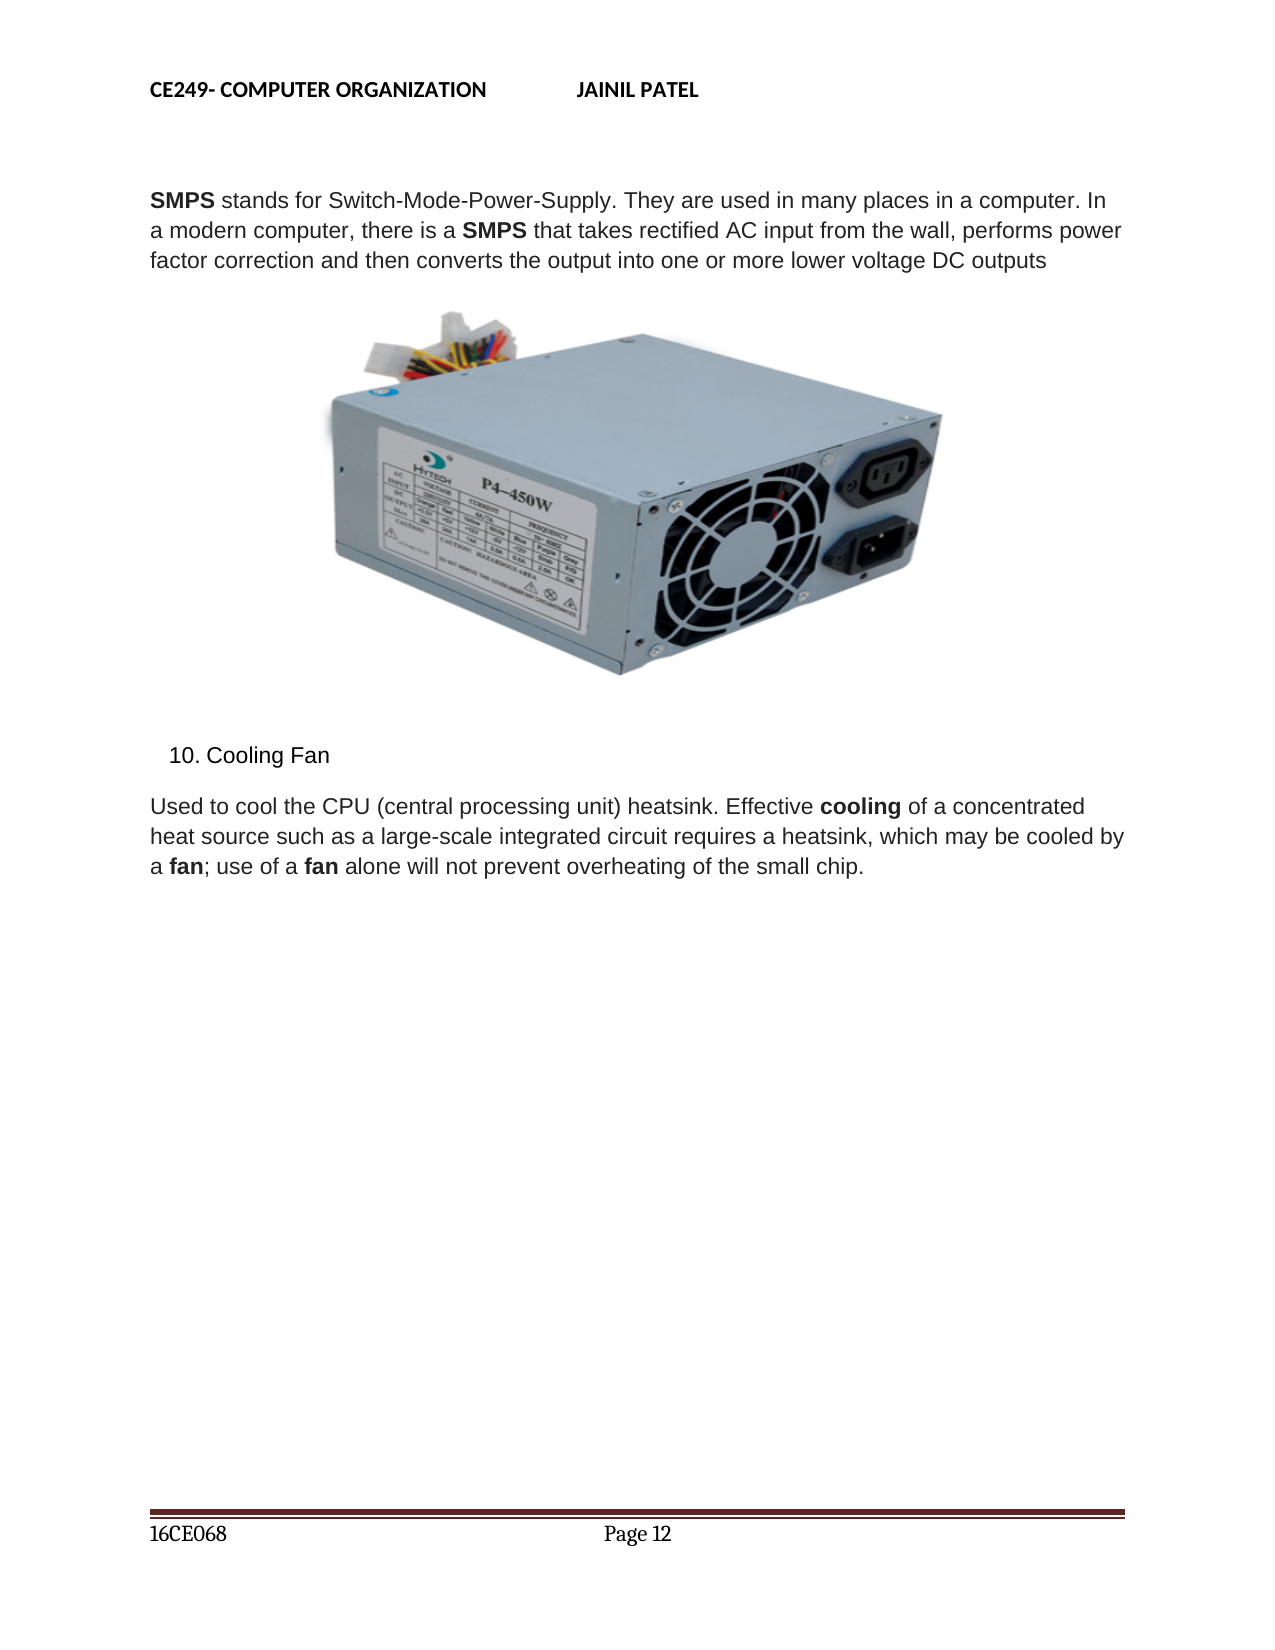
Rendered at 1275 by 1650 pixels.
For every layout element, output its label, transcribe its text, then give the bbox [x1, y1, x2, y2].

picture [150, 278, 1088, 717]
list Cooling Fan [169, 742, 1125, 768]
text Used to cool the CPU (central processing unit) heatsink. Effective cooling of a concentrated heat source such as a large-scale integrated circuit requires a heatsink, which may be cooled by a fan; use of a fan alone will not prevent overheating of the small chip. [150, 793, 1125, 879]
